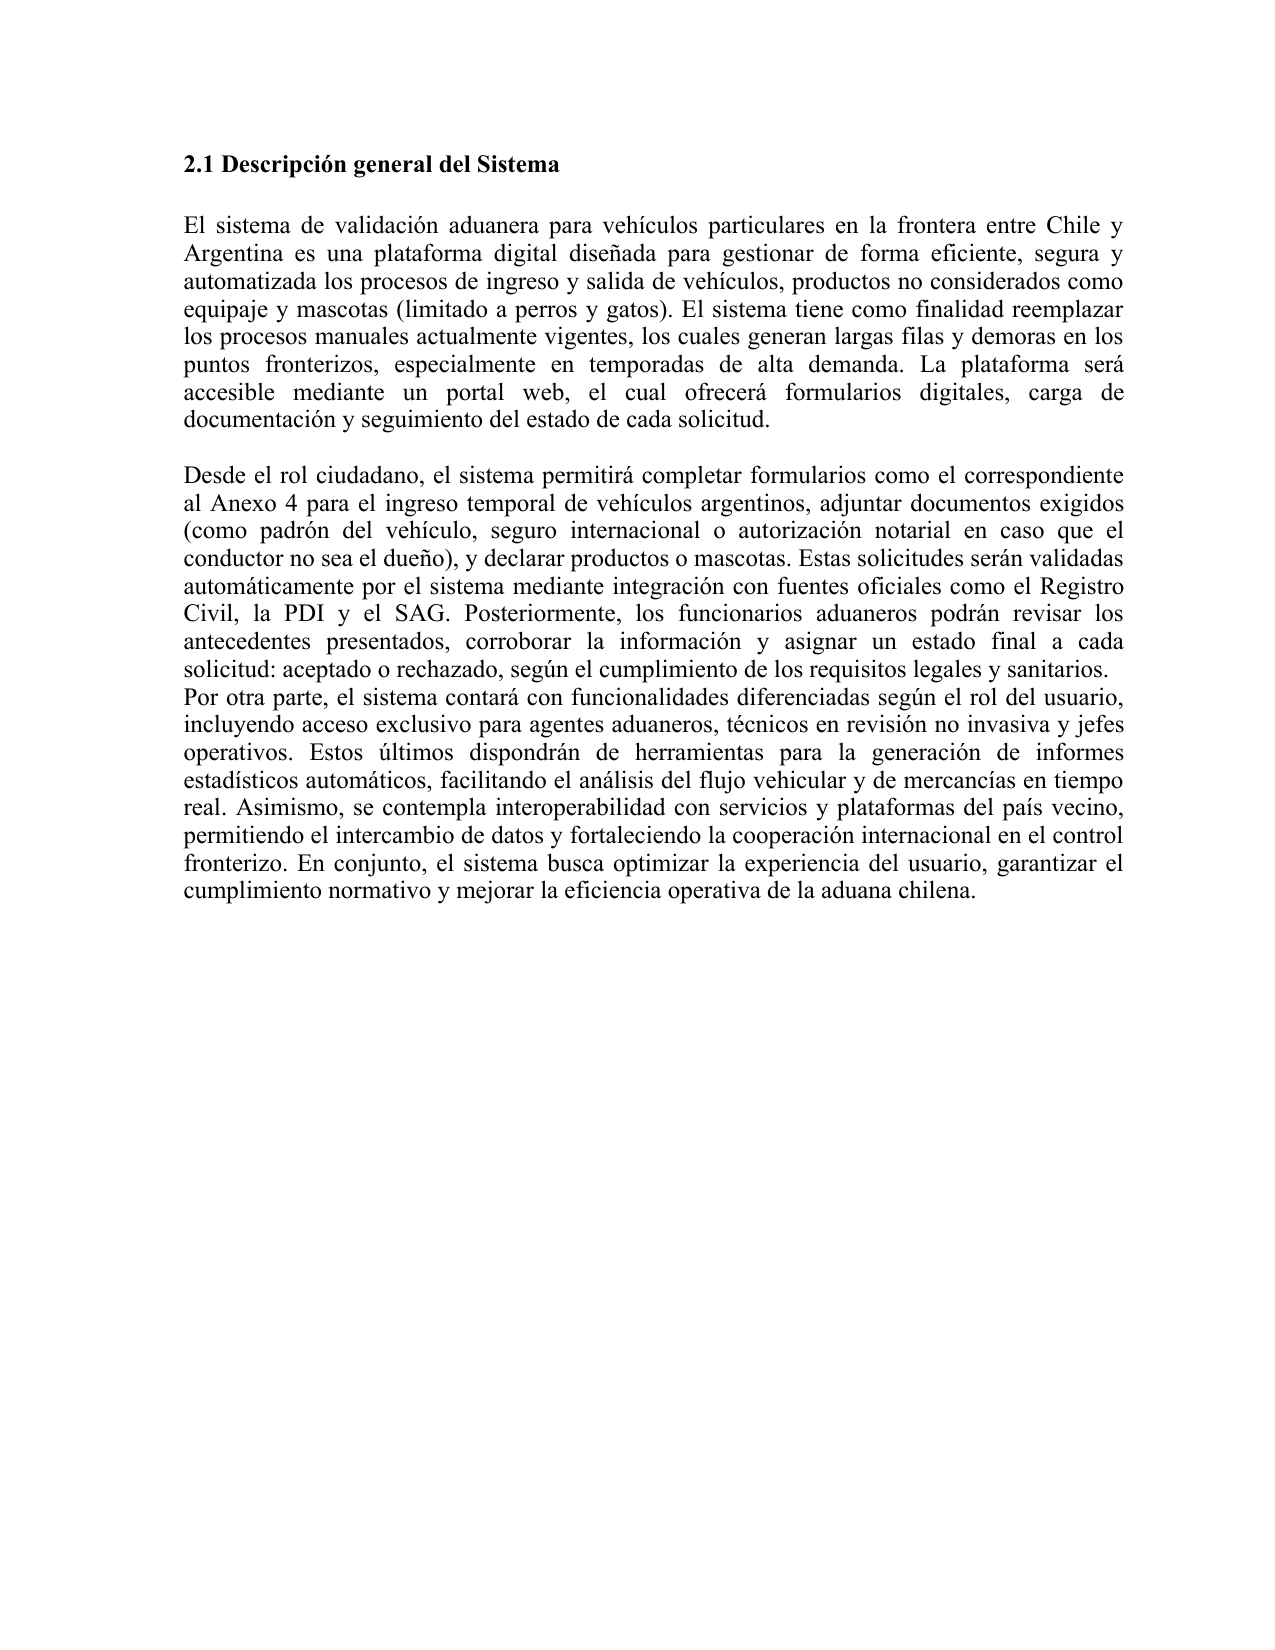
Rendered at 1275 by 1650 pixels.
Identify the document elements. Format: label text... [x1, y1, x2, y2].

text El sistema de validación aduanera para vehículos particulares en la frontera entre Chile y Argentina es una plataforma digital diseñada para gestionar de forma eficiente, segura y automatizada los procesos de ingreso y salida de vehículos, productos no considerados como equipaje y mascotas (limitado a perros y gatos). El sistema tiene como finalidad reemplazar los procesos manuales actualmente vigentes, los cuales generan largas filas y demoras en los puntos fronterizos, especialmente en temporadas de alta demanda. La plataforma será accesible mediante un portal web, el cual ofrecerá formularios digitales, carga de documentación y seguimiento del estado de cada solicitud. [183, 212, 1125, 433]
subtitle 2.1 Descripción general del Sistema [183, 150, 1125, 178]
text Por otra parte, el sistema contará con funcionalidades diferenciadas según el rol del usuario, incluyendo acceso exclusivo para agentes aduaneros, técnicos en revisión no invasiva y jefes operativos. Estos últimos dispondrán de herramientas para la generación de informes estadísticos automáticos, facilitando el análisis del flujo vehicular y de mercancías en tiempo real. Asimismo, se contempla interoperabilidad con servicios y plataformas del país vecino, permitiendo el intercambio de datos y fortaleciendo la cooperación internacional en el control fronterizo. En conjunto, el sistema busca optimizar la experiencia del usuario, garantizar el cumplimiento normativo y mejorar la eficiencia operativa de la aduana chilena. [183, 683, 1125, 904]
text Desde el rol ciudadano, el sistema permitirá completar formularios como el correspondiente al Anexo 4 para el ingreso temporal de vehículos argentinos, adjuntar documentos exigidos (como padrón del vehículo, seguro internacional o autorización notarial en caso que el conductor no sea el dueño), y declarar productos o mascotas. Estas solicitudes serán validadas automáticamente por el sistema mediante integración con fuentes oficiales como el Registro Civil, la PDI y el SAG. Posteriormente, los funcionarios aduaneros podrán revisar los antecedentes presentados, corroborar la información y asignar un estado final a cada solicitud: aceptado o rechazado, según el cumplimiento de los requisitos legales y sanitarios. [183, 461, 1125, 683]
